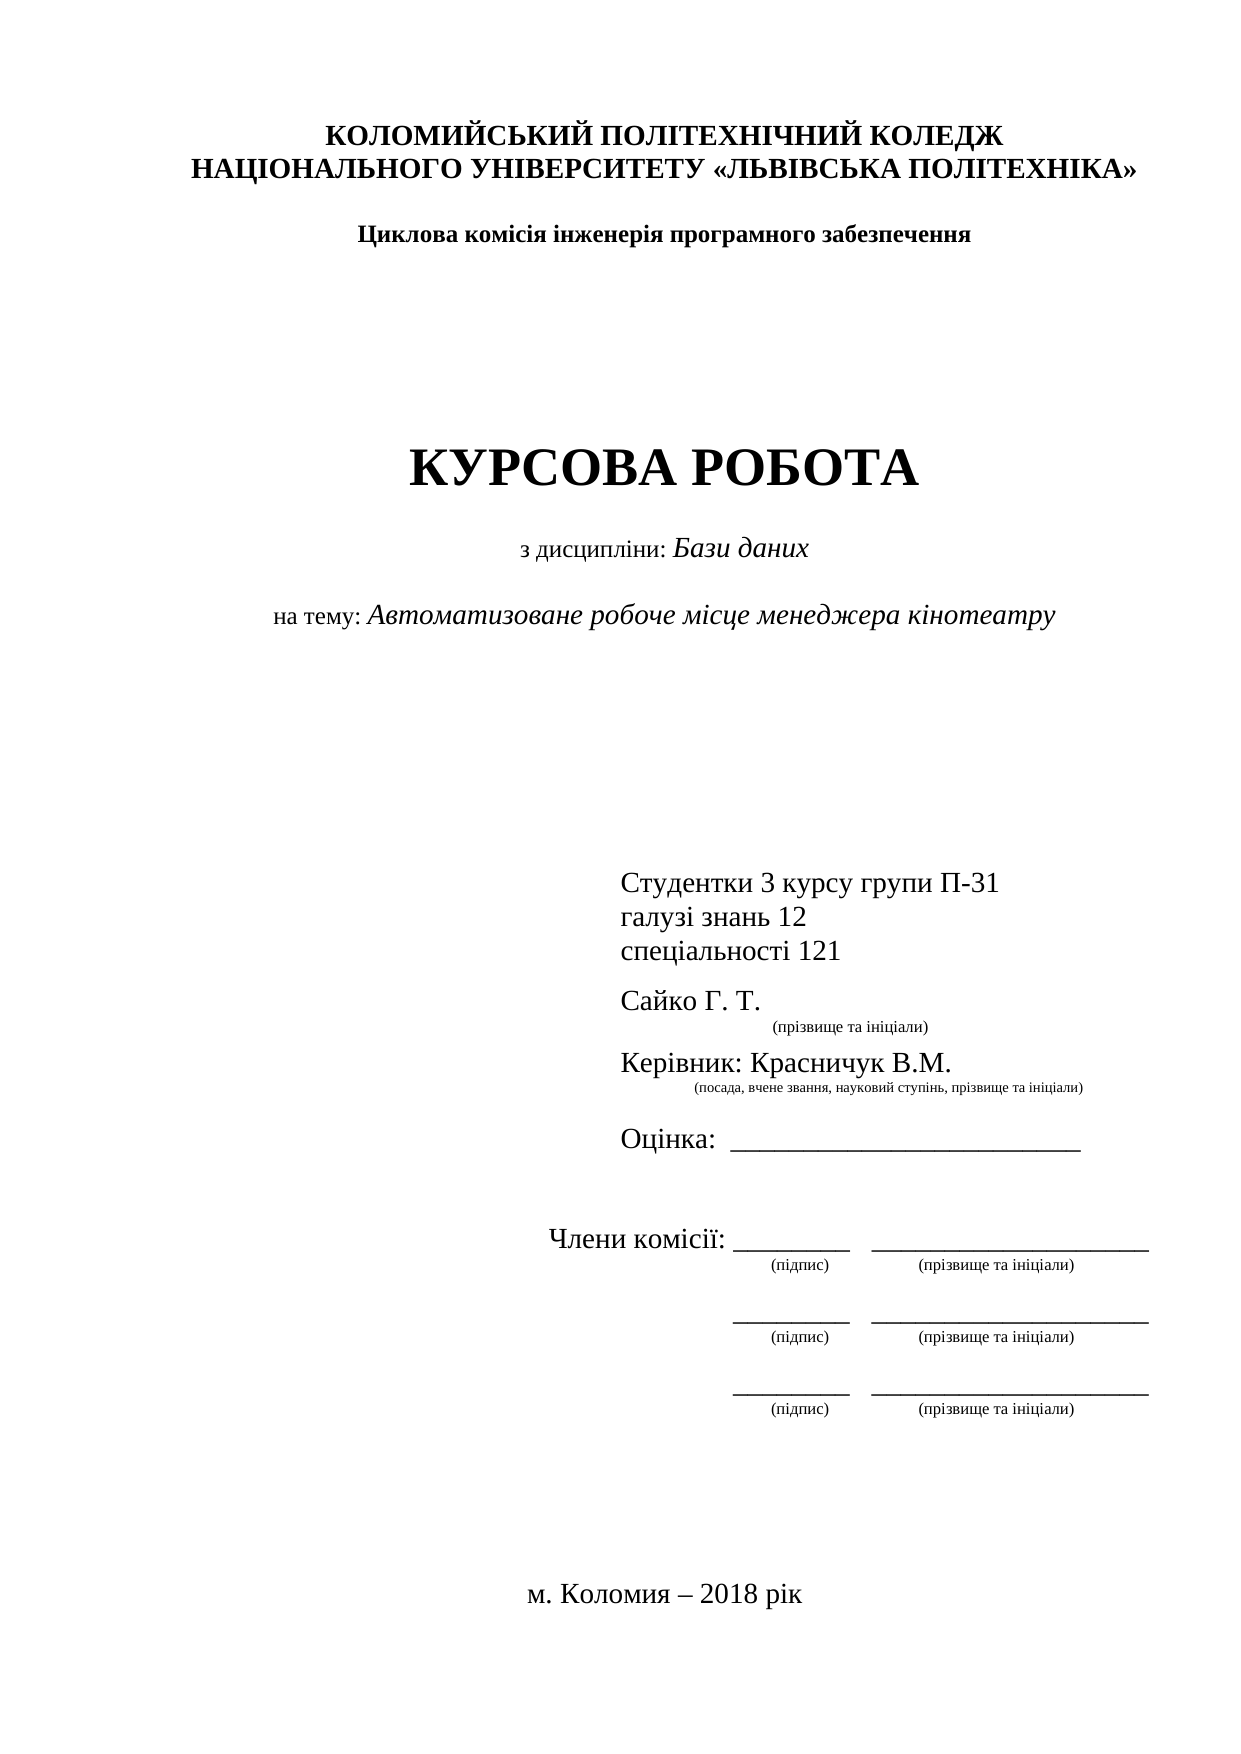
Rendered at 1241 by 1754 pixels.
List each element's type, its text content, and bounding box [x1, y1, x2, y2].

text галузі знань 12 [620, 899, 1152, 933]
text на тему: Автоматизоване робоче місце менеджера кінотеатру [177, 597, 1152, 631]
text Керівник: Красничук В.М. [620, 1045, 1152, 1079]
text м. Коломия – 2018 рік [177, 1576, 1152, 1609]
text ________ ___________________ [620, 1365, 1152, 1399]
text Сайко Г. Т. [620, 983, 1152, 1017]
text НАЦІОНАЛЬНОГО УНІВЕРСИТЕТУ «ЛЬВІВСЬКА ПОЛІТЕХНІКА» [177, 152, 1152, 185]
text (прізвище та ініціали) [709, 1017, 1152, 1036]
text (посада, вчене звання, науковий ступінь, прізвище та ініціали) [635, 1079, 1152, 1096]
text спеціальності 121 [620, 933, 1152, 966]
text Члени комісії: ________ ___________________ [546, 1221, 1152, 1255]
text (підпис) (прізвище та ініціали) [620, 1399, 1152, 1418]
text ________ ___________________ [693, 1293, 1152, 1327]
text КУРСОВА РОБОТА [177, 434, 1152, 497]
text (підпис) (прізвище та ініціали) [620, 1255, 1152, 1274]
text (підпис) (прізвище та ініціали) [620, 1327, 1152, 1346]
text КОЛОМИЙСЬКИЙ ПОЛІТЕХНІЧНИЙ КОЛЕДЖ [177, 118, 1152, 152]
text Циклова комісія інженерія програмного забезпечення [177, 219, 1152, 247]
text з дисципліни: Бази даних [177, 530, 1152, 564]
text Студентки 3 курсу групи П-31 [620, 866, 1152, 899]
text Оцінка: ________________________ [620, 1121, 1152, 1154]
